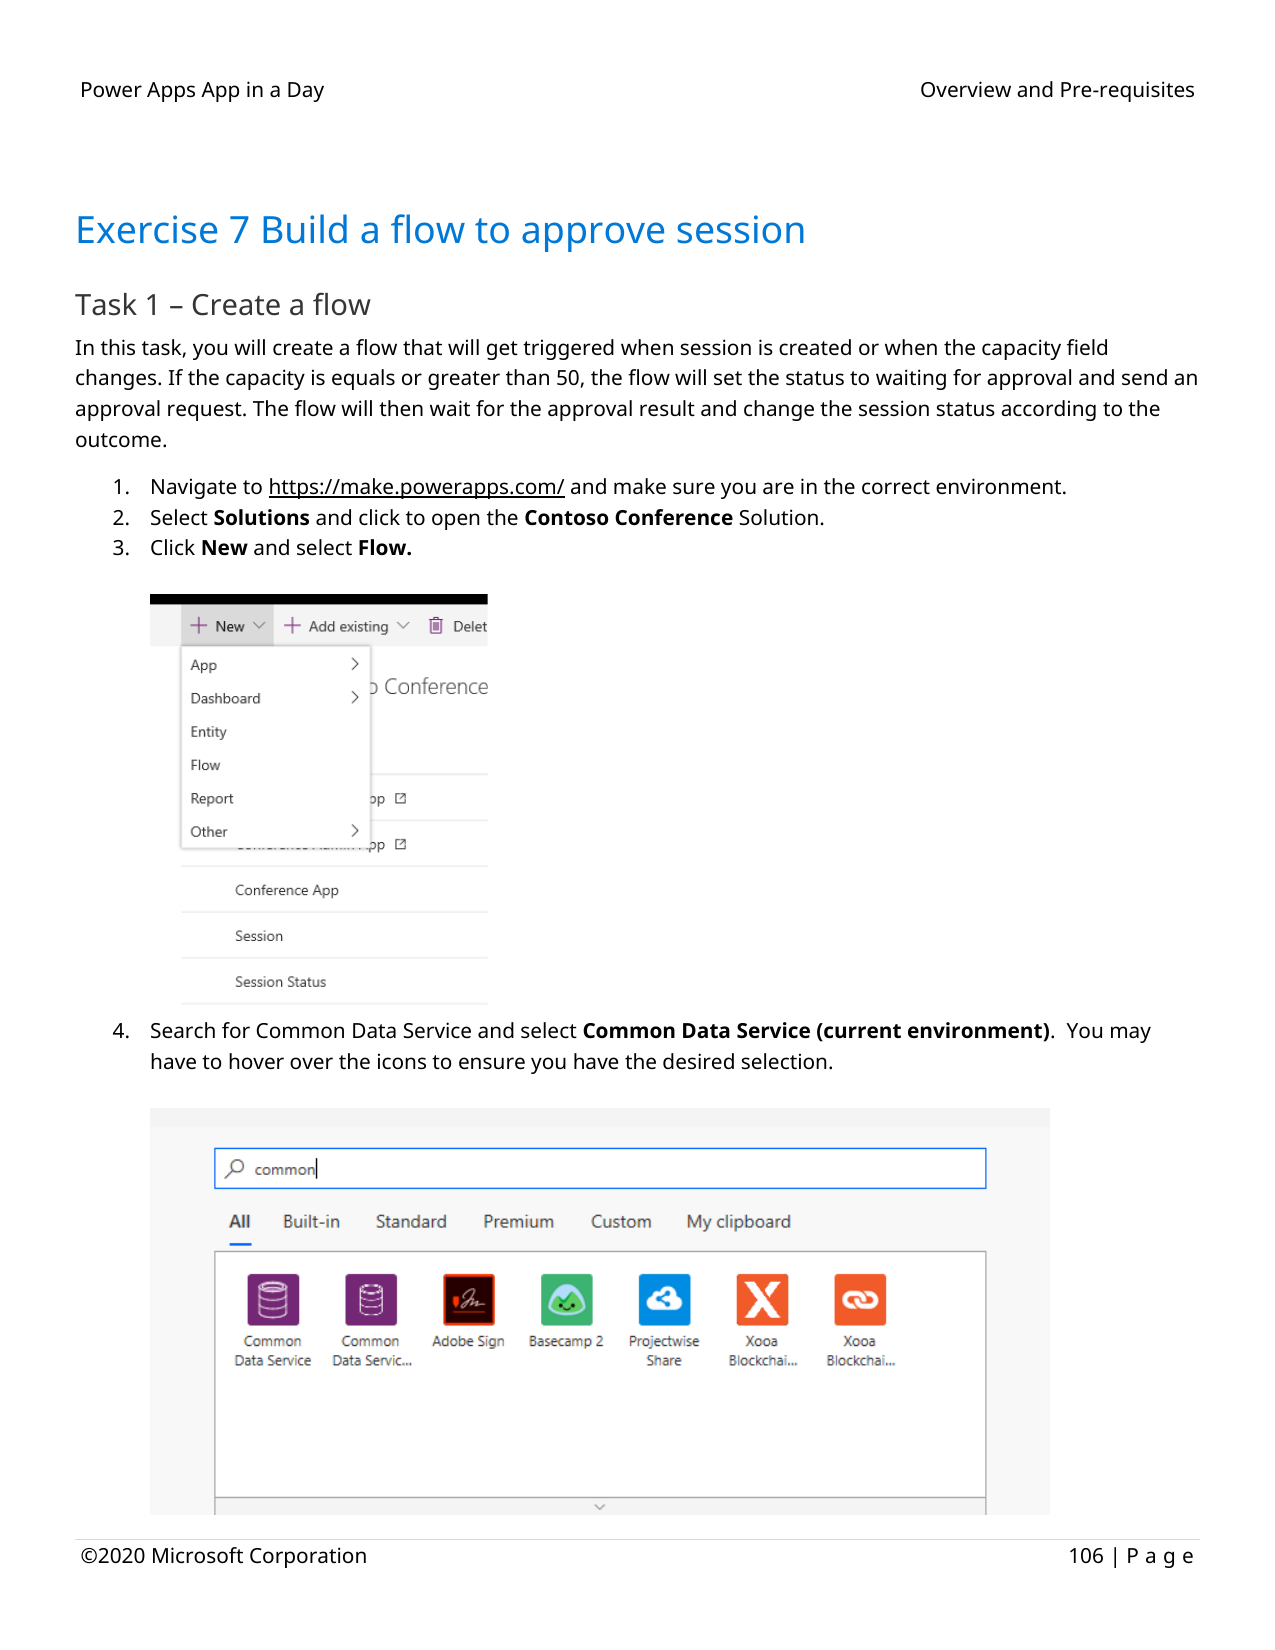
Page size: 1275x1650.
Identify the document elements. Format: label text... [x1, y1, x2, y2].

picture [150, 1108, 1050, 1515]
list Click New and select Flow. [112, 533, 1200, 562]
subtitle Exercise 7 Build a flow to approve session [75, 204, 1200, 255]
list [112, 1017, 1200, 1515]
list Navigate to https://make.powerapps.com/ and make sure you are in the correct environment. [112, 472, 1200, 500]
picture [150, 594, 488, 1015]
list Select Solutions and click to open the Contoso Conference Solution. [112, 503, 1200, 531]
subtitle Task 1 – Create a flow [75, 284, 1200, 323]
text In this task, you will create a flow that will get triggered when session is created or when the capacity field changes. If the capacity is equals or greater than 50, the flow will set the status to waiting for approval and send an approval request. The flow will then wait for the approval result and change the session status according to the outcome. [75, 333, 1200, 453]
